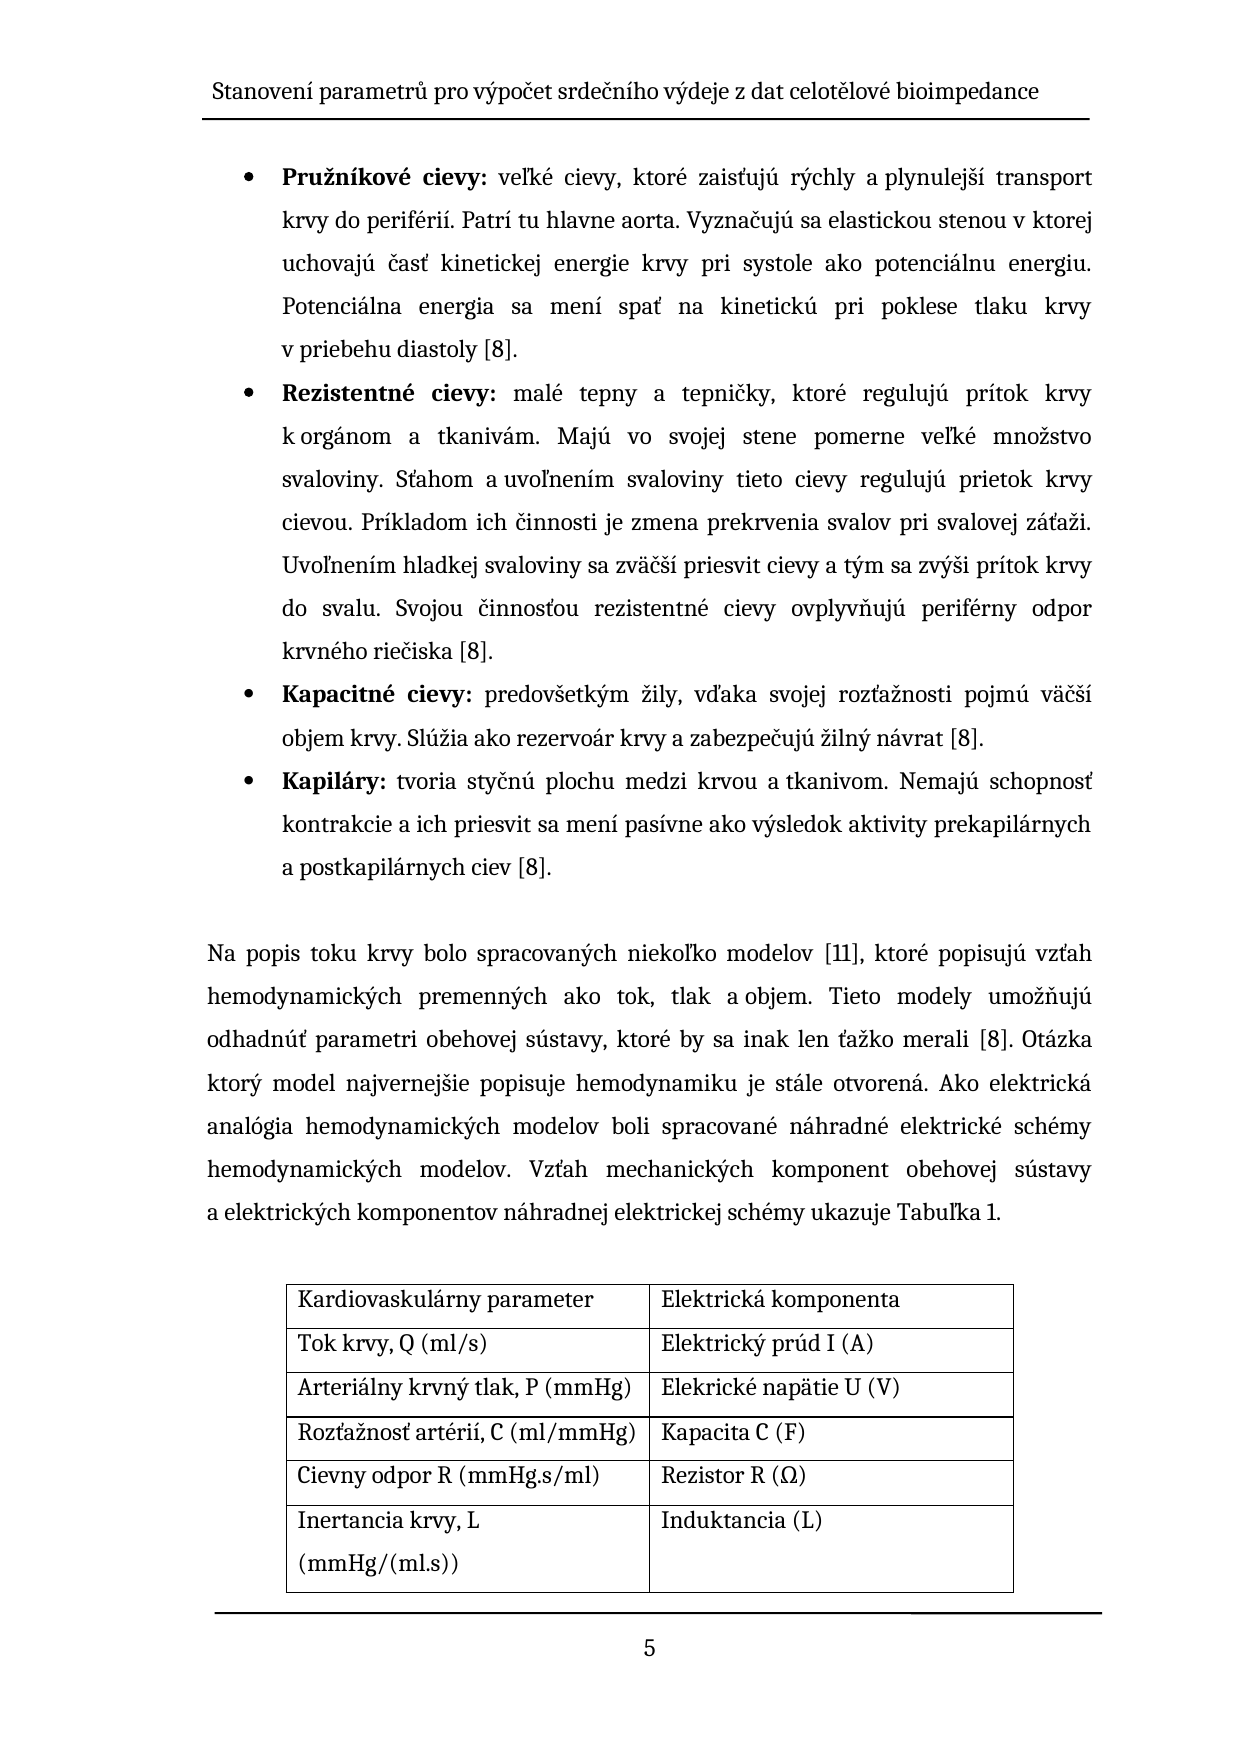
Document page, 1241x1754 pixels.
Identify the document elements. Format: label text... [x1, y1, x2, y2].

table_header Kardiovaskulárny parameter [287, 1285, 649, 1328]
list Kapacitné cievy: predovšetkým žily, vďaka svojej rozťažnosti pojmú väčší objem krvy. Slúžia ako rezervoár krvy a zabezpečujú žilný návrat [8]. [244, 680, 1092, 752]
list Rezistentné cievy: malé tepny a tepničky, ktoré regulujú prítok krvy k orgánom a tkanivám. Majú vo svojej stene pomerne veľké množstvo svaloviny. Sťahom a uvoľnením svaloviny tieto cievy regulujú prietok krvy cievou. Príkladom ich činnosti je zmena prekrvenia svalov pri svalovej záťaži. Uvoľnením hladkej svaloviny sa zväčší priesvit cievy a tým sa zvýši prítok krvy do svalu. Svojou činnosťou rezistentné cievy ovplyvňujú periférny odpor krvného riečiska [8]. [244, 378, 1092, 666]
table_cell Elektrický prúd I (A) [650, 1329, 1013, 1372]
text Na popis toku krvy bolo spracovaných niekoľko modelov [11], ktoré popisujú vzťah hemodynamických premenných ako tok, tlak a objem. Tieto modely umožňujú odhadnúť parametri obehovej sústavy, ktoré by sa inak len ťažko merali [8]. Otázka ktorý model najvernejšie popisuje hemodynamiku je stále otvorená. Ako elektrická analógia hemodynamických modelov boli spracované náhradné elektrické schémy hemodynamických modelov. Vzťah mechanických komponent obehovej sústavy a elektrických komponentov náhradnej elektrickej schémy ukazuje Tabuľka 1. [207, 939, 1092, 1227]
table_cell Rezistor R (Ω) [650, 1461, 1013, 1504]
table_cell Rozťažnosť artérií, C (ml/mmHg) [287, 1418, 649, 1460]
table_cell Arteriálny krvný tlak, P (mmHg) [287, 1373, 649, 1416]
table_cell Tok krvy, Q (ml/s) [287, 1329, 649, 1372]
table_cell Cievny odpor R (mmHg.s/ml) [287, 1461, 649, 1504]
table_cell Elekrické napätie U (V) [650, 1373, 1013, 1416]
list Pružníkové cievy: veľké cievy, ktoré zaisťujú rýchly a plynulejší transport krvy do periférií. Patrí tu hlavne aorta. Vyznačujú sa elastickou stenou v ktorej uchovajú časť kinetickej energie krvy pri systole ako potenciálnu energiu. Potenciálna energia sa mení spať na kinetickú pri poklese tlaku krvy v priebehu diastoly [8]. [244, 163, 1092, 364]
table_cell Kapacita C (F) [650, 1418, 1013, 1460]
table_cell Induktancia (L) [650, 1506, 1013, 1592]
list Kapiláry: tvoria styčnú plochu medzi krvou a tkanivom. Nemajú schopnosť kontrakcie a ich priesvit sa mení pasívne ako výsledok aktivity prekapilárnych a postkapilárnych ciev [8]. [244, 767, 1092, 882]
table_cell Inertancia krvy, L (mmHg/(ml.s)) [287, 1506, 649, 1592]
table_header Elektrická komponenta [650, 1285, 1013, 1328]
